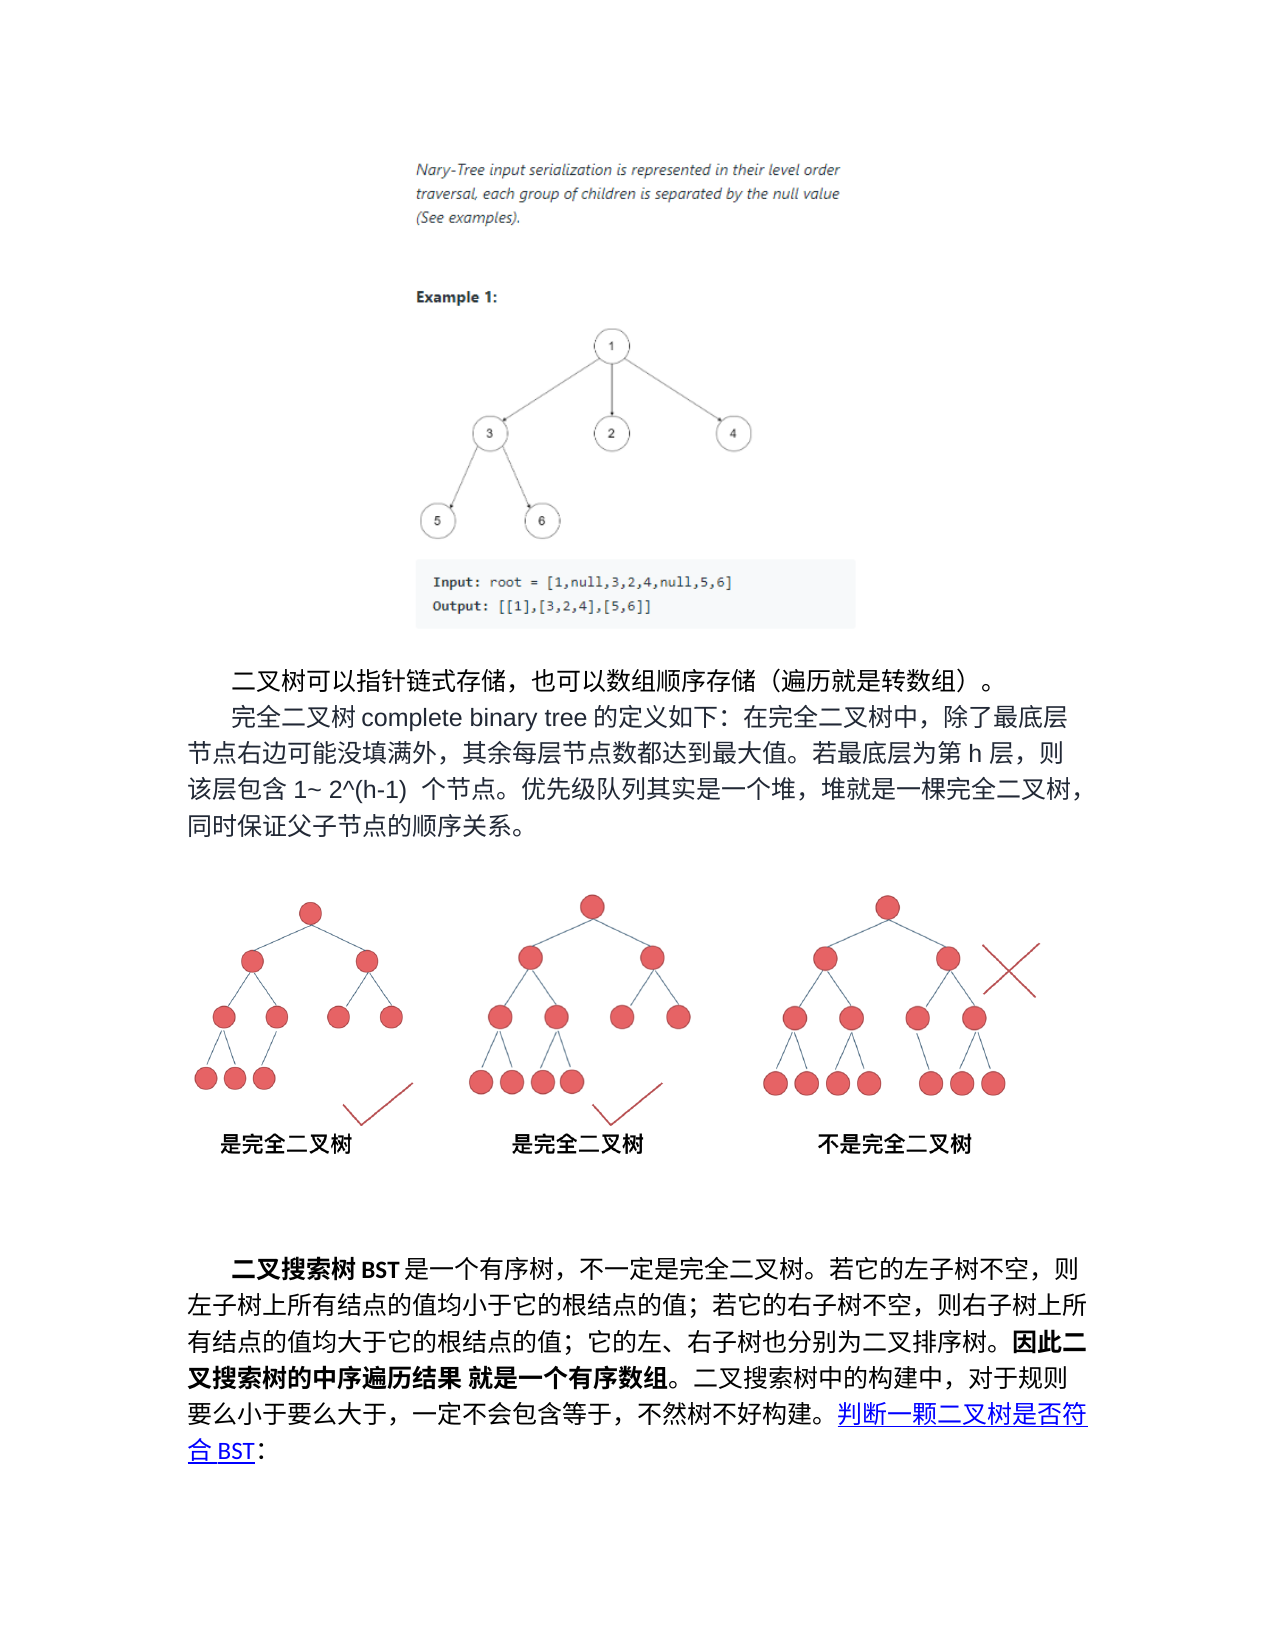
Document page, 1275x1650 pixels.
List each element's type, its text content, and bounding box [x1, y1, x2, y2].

text 二叉树可以指针链式存储，也可以数组顺序存储（遍历就是转数组）。 [187, 661, 1087, 697]
picture [408, 150, 867, 631]
text 完全二叉树complete binary tree的定义如下：在完全二叉树中，除了最底层节点右边可能没填满外，其余每层节点数都达到最大值。若最底层为第 h 层，则该层包含 1~ 2^(h-1) 个节点。优先级队列其实是一个堆，堆就是一棵完全二叉树，同时保证父子节点的顺序关系。 [187, 697, 1087, 842]
picture [187, 842, 1054, 1250]
text 二叉搜索树BST是一个有序树，不一定是完全二叉树。若它的左子树不空，则左子树上所有结点的值均小于它的根结点的值；若它的右子树不空，则右子树上所有结点的值均大于它的根结点的值；它的左、右子树也分别为二叉排序树。因此二叉搜索树的中序遍历结果 就是一个有序数组。二叉搜索树中的构建中，对于规则要么小于要么大于，一定不会包含等于，不然树不好构建。判断一颗二叉树是否符合BST： [187, 1249, 1087, 1467]
